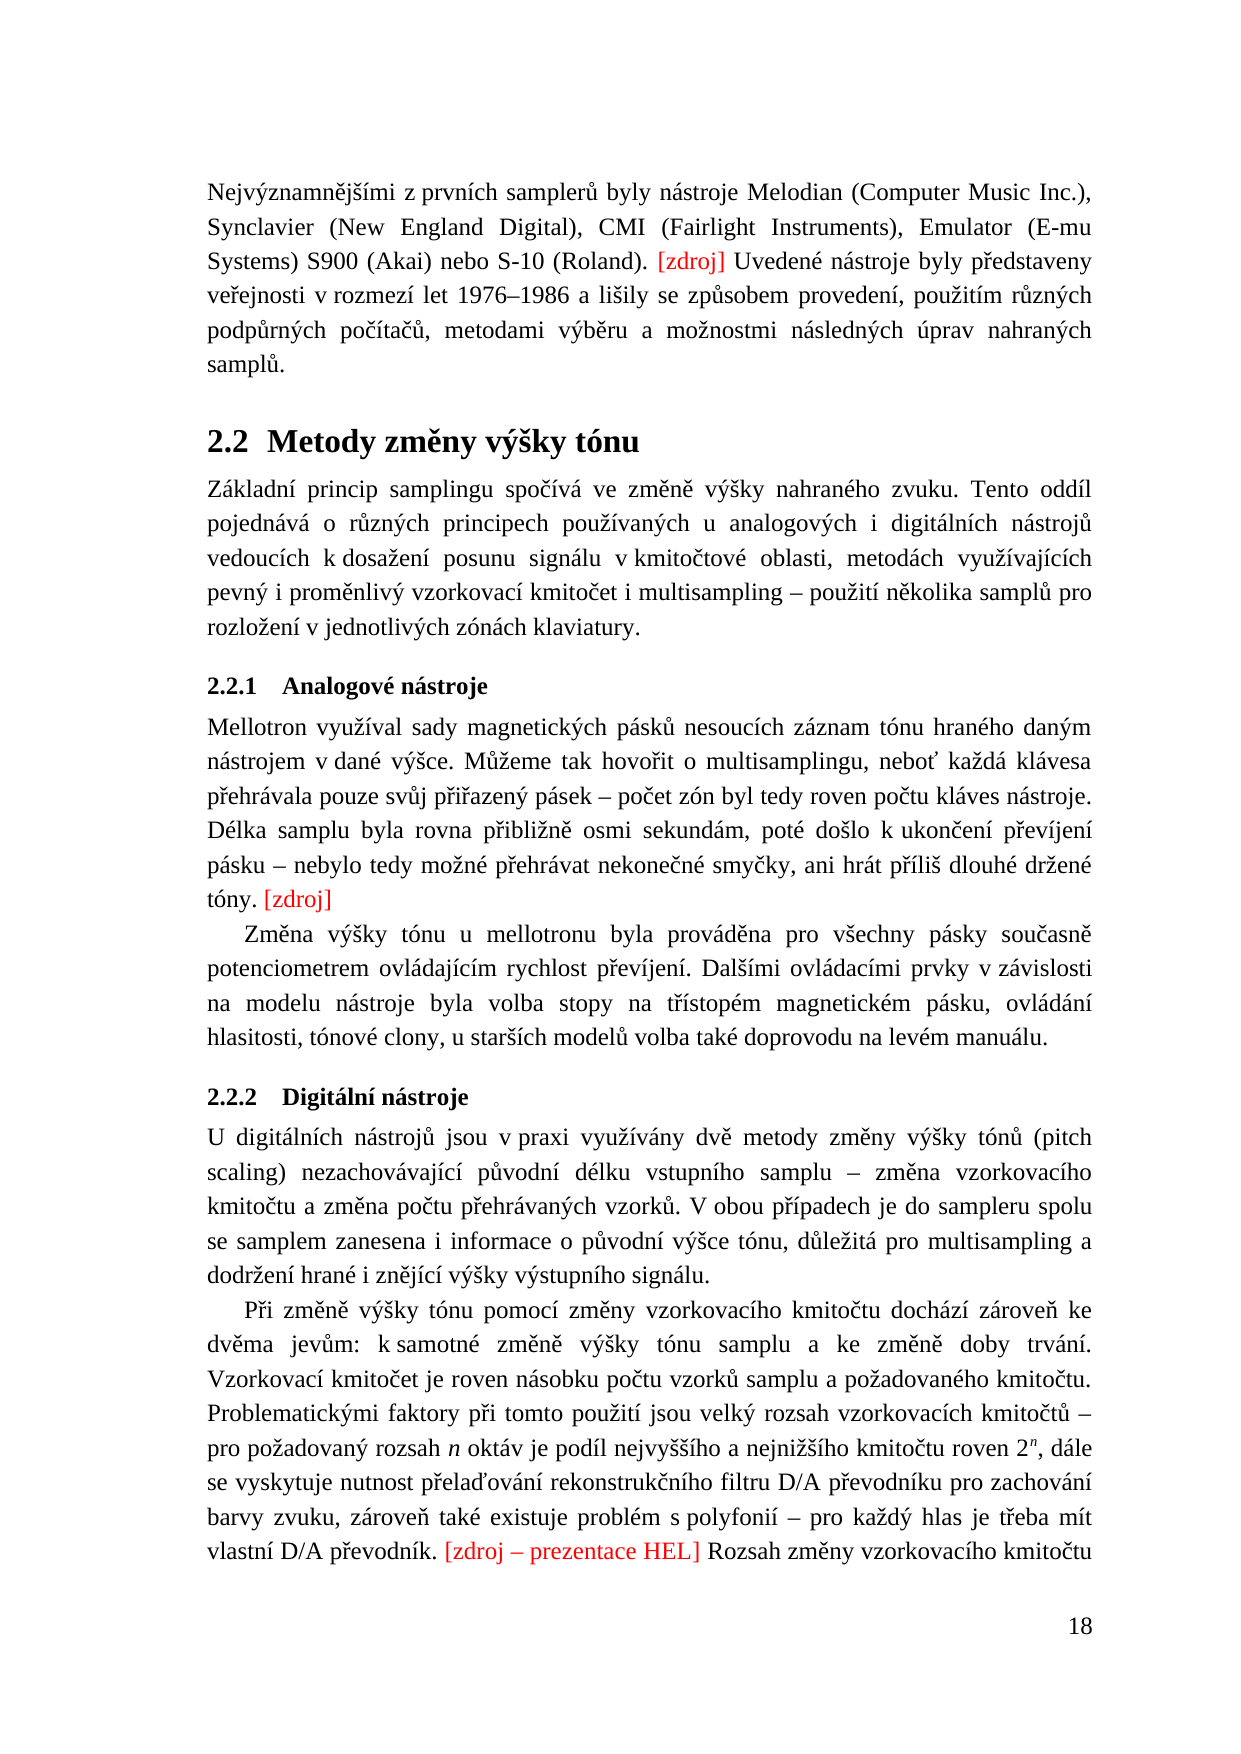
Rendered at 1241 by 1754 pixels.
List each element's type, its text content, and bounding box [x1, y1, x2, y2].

text U digitálních nástrojů jsou v praxi využívány dvě metody změny výšky tónů (pitch scaling) nezachovávající původní délku vstupního samplu – změna vzorkovacího kmitočtu a změna počtu přehrávaných vzorků. V obou případech je do sampleru spolu se samplem zanesena i informace o původní výšce tónu, důležitá pro multisampling a dodržení hrané i znějící výšky výstupního signálu. [207, 1122, 1092, 1289]
subtitle Metody změny výšky tónu [207, 422, 1092, 460]
subtitle Digitální nástroje [207, 1082, 1092, 1110]
text Nejvýznamnějšími z prvních samplerů byly nástroje Melodian (Computer Music Inc.), Synclavier (New England Digital), CMI (Fairlight Instruments), Emulator (E-mu Systems) S900 (Akai) nebo S-10 (Roland). [zdroj] Uvedené nástroje byly představeny veřejnosti v rozmezí let 1976–1986 a lišily se způsobem provedení, použitím různých podpůrných počítačů, metodami výběru a možnostmi následných úprav nahraných samplů. [207, 177, 1092, 378]
text Změna výšky tónu u mellotronu byla prováděna pro všechny pásky současně potenciometrem ovládajícím rychlost převíjení. Dalšími ovládacími prvky v závislosti na modelu nástroje byla volba stopy na třístopém magnetickém pásku, ovládání hlasitosti, tónové clony, u starších modelů volba také doprovodu na levém manuálu. [207, 919, 1092, 1051]
subtitle Analogové nástroje [207, 671, 1092, 700]
text Základní princip samplingu spočívá ve změně výšky nahraného zvuku. Tento oddíl pojednává o různých principech používaných u analogových i digitálních nástrojů vedoucích k dosažení posunu signálu v kmitočtové oblasti, metodách využívajících pevný i proměnlivý vzorkovací kmitočet i multisampling – použití několika samplů pro rozložení v jednotlivých zónách klaviatury. [207, 474, 1092, 640]
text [207, 1295, 1092, 1565]
text Mellotron využíval sady magnetických pásků nesoucích záznam tónu hraného daným nástrojem v dané výšce. Můžeme tak hovořit o multisamplingu, neboť každá klávesa přehrávala pouze svůj přiřazený pásek – počet zón byl tedy roven počtu kláves nástroje. Délka samplu byla rovna přibližně osmi sekundám, poté došlo k ukončení převíjení pásku – nebylo tedy možné přehrávat nekonečné smyčky, ani hrát příliš dlouhé držené tóny. [zdroj] [207, 712, 1092, 913]
